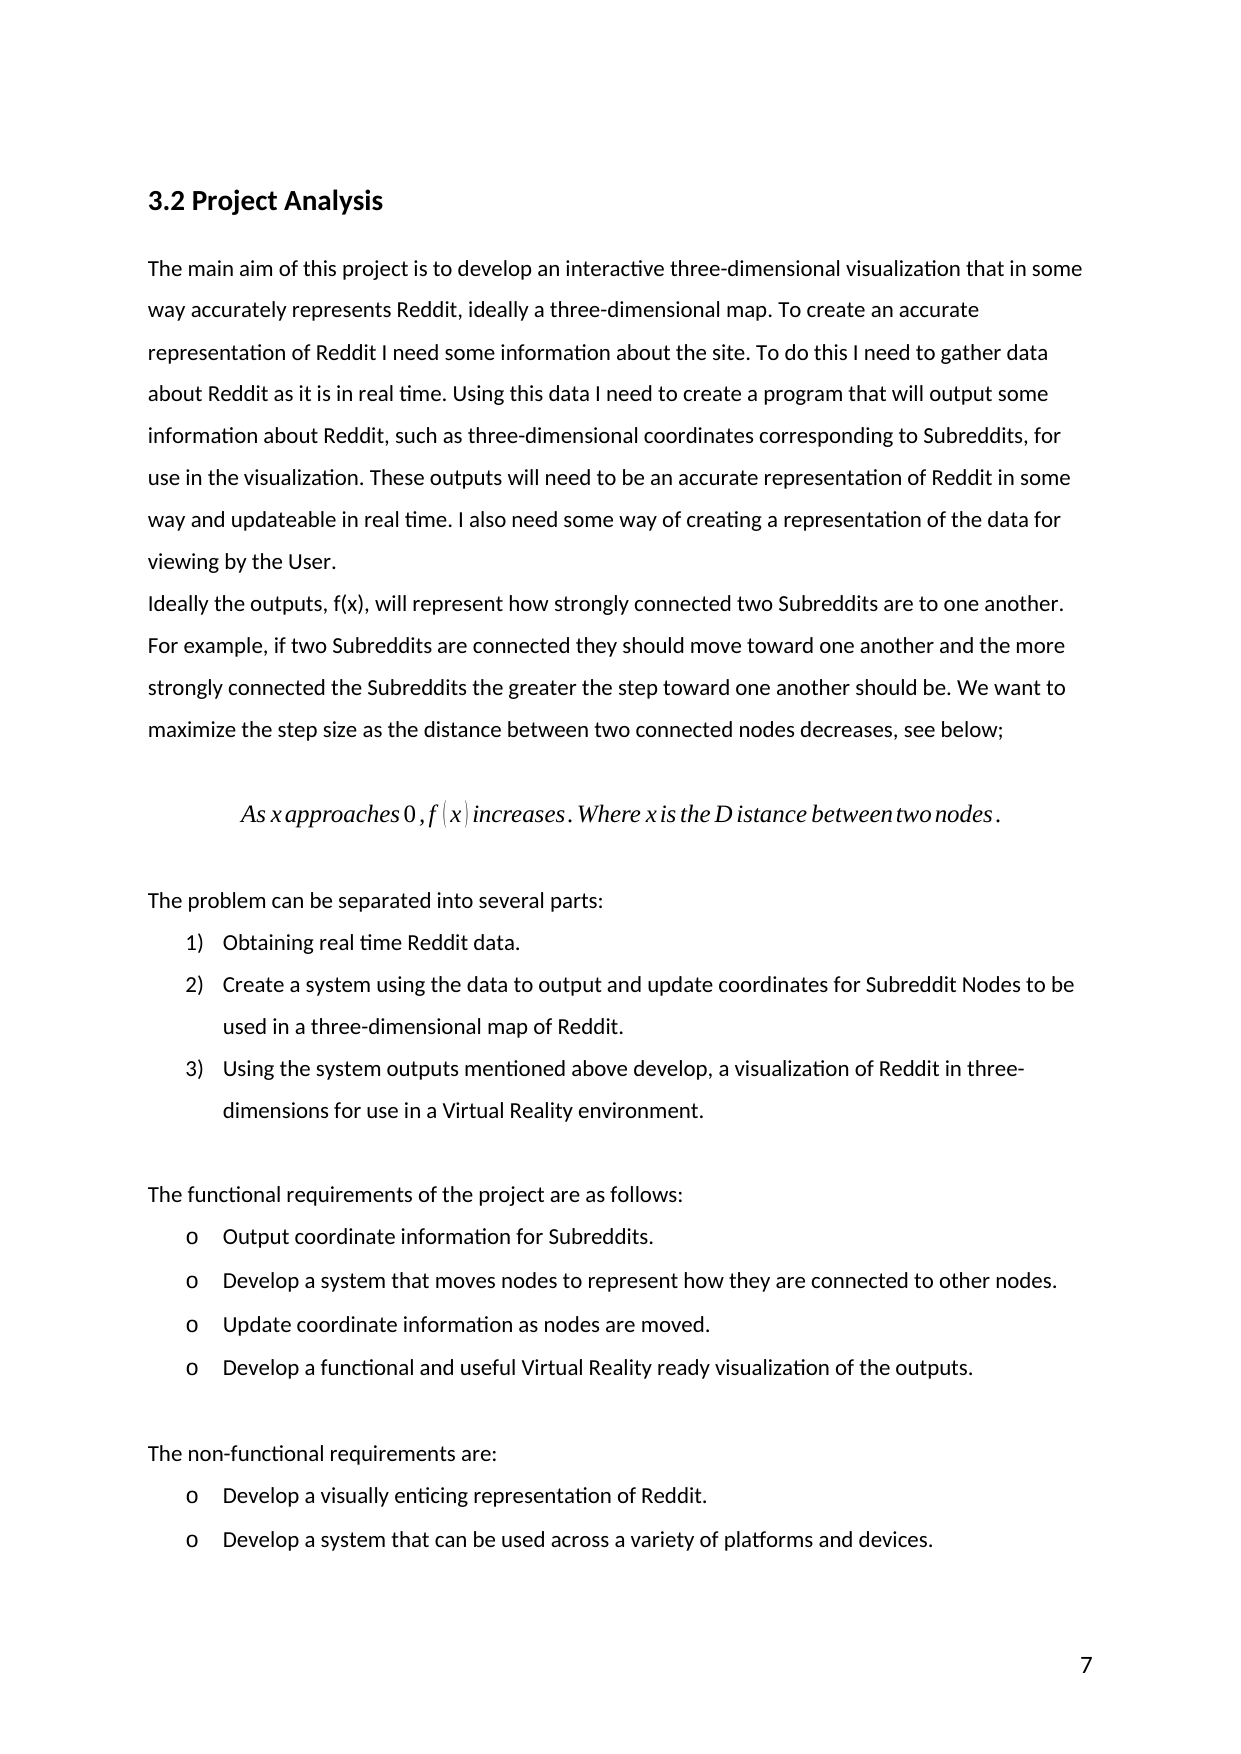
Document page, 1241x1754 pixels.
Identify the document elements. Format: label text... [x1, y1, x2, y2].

list Obtaining real time Reddit data. [185, 928, 1092, 956]
list Using the system outputs mentioned above develop, a visualization of Reddit in three-dimensions for use in a Virtual Reality environment. [185, 1054, 1092, 1124]
list Create a system using the data to output and update coordinates for Subreddit Nodes to be used in a three-dimensional map of Reddit. [185, 970, 1092, 1040]
text Ideally the outputs, f(x), will represent how strongly connected two Subreddits are to one another. For example, if two Subreddits are connected they should move toward one another and the more strongly connected the Subreddits the greater the step toward one another should be. We want to maximize the step size as the distance between two connected nodes decreases, see below; [148, 589, 1092, 743]
text The non-functional requirements are: [148, 1439, 1092, 1467]
list Develop a system that moves nodes to represent how they are connected to other nodes. [185, 1266, 1092, 1295]
subtitle 3.2 Project Analysis [148, 182, 1092, 218]
list Develop a functional and useful Virtual Reality ready visualization of the outputs. [185, 1353, 1092, 1383]
list Develop a system that can be used across a variety of platforms and devices. [185, 1525, 1092, 1554]
list Develop a visually enticing representation of Reddit. [185, 1481, 1092, 1510]
text The problem can be separated into several parts: [148, 886, 1092, 914]
list Update coordinate information as nodes are moved. [185, 1310, 1092, 1339]
text The functional requirements of the project are as follows: [148, 1180, 1092, 1208]
text The main aim of this project is to develop an interactive three-dimensional visualization that in some way accurately represents Reddit, ideally a three-dimensional map. To create an accurate representation of Reddit I need some information about the site. To do this I need to gather data about Reddit as it is in real time. Using this data I need to create a program that will output some information about Reddit, such as three-dimensional coordinates corresponding to Subreddits, for use in the visualization. These outputs will need to be an accurate representation of Reddit in some way and updateable in real time. I also need some way of creating a representation of the data for viewing by the User. [148, 254, 1092, 576]
list Output coordinate information for Subreddits. [185, 1222, 1092, 1251]
